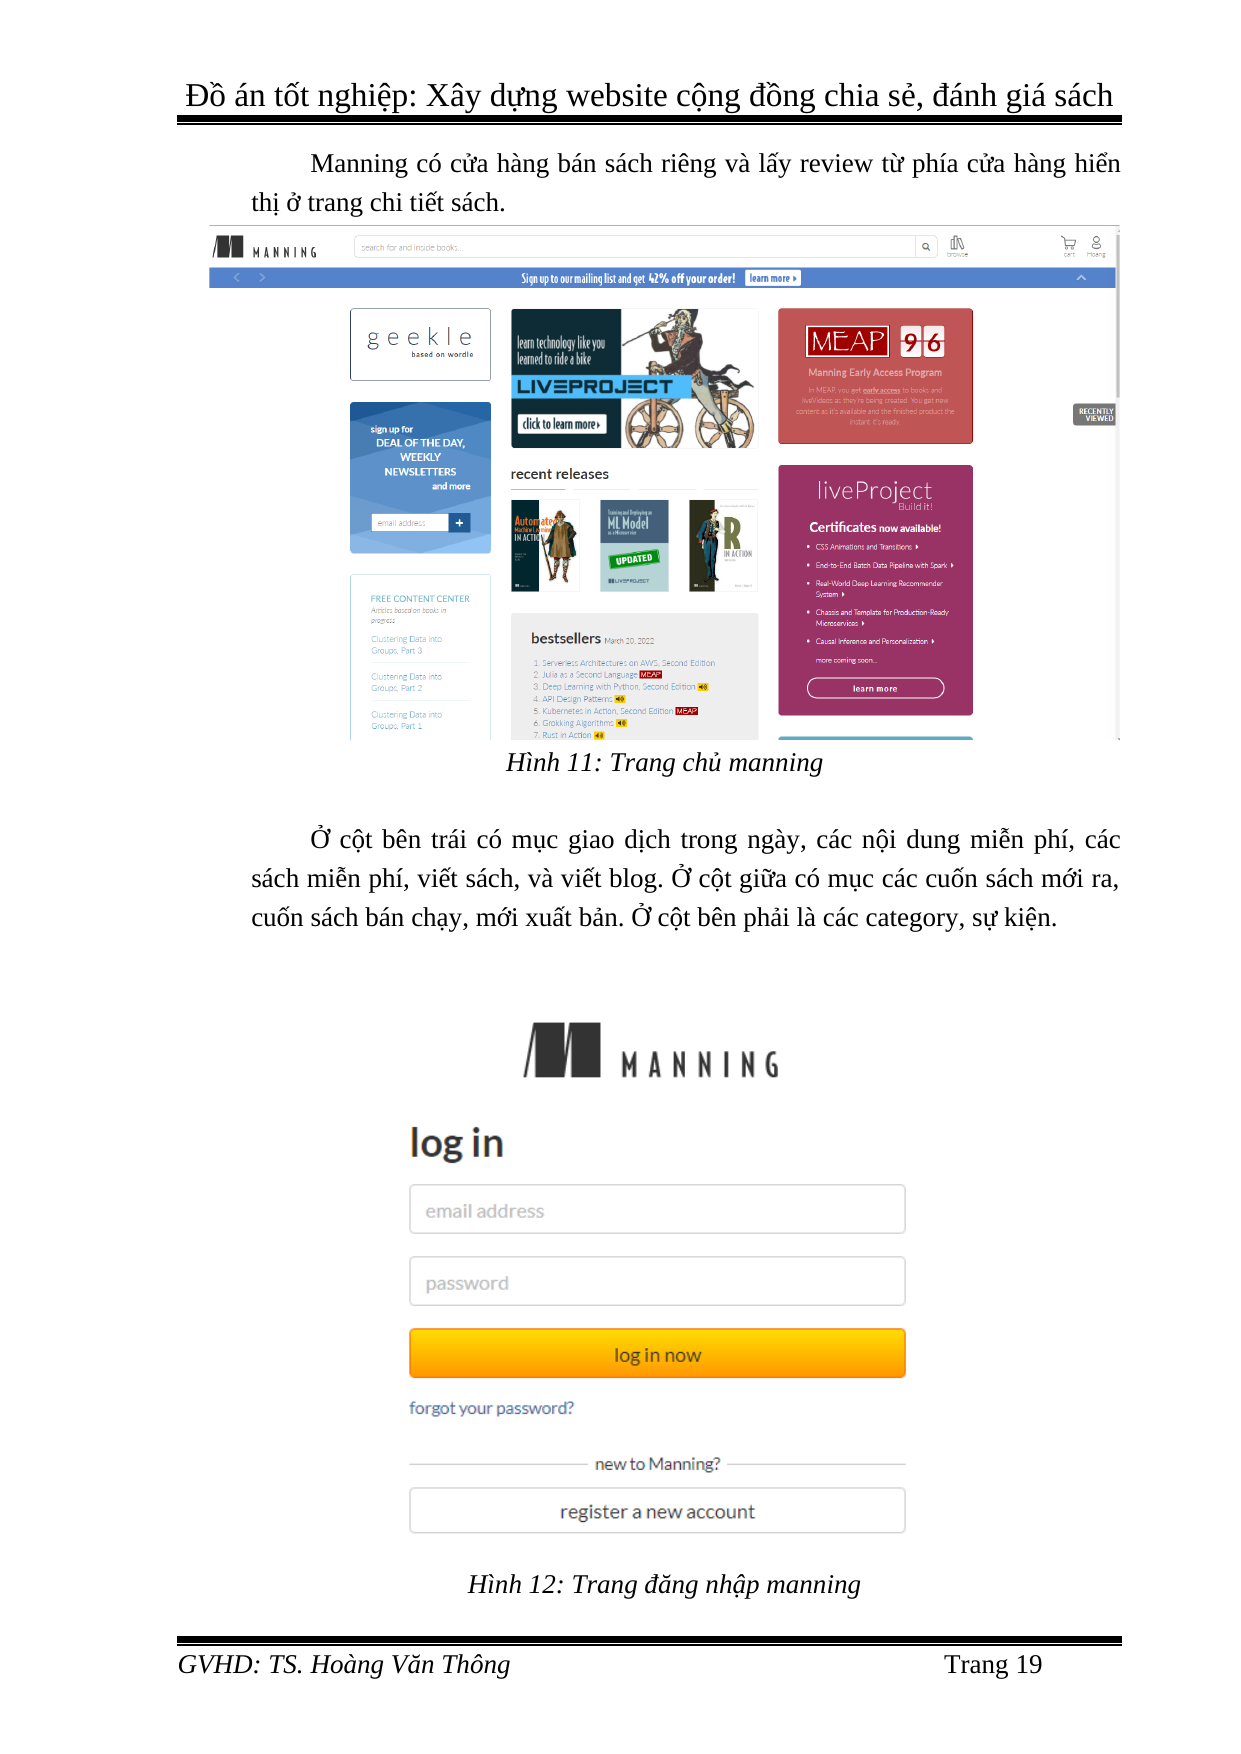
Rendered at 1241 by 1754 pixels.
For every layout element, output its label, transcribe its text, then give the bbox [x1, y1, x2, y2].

picture [371, 979, 958, 1562]
list Hình 11: Trang chủ manning [207, 746, 1122, 777]
list Hình 12: Trang đăng nhập manning [207, 1568, 1122, 1599]
list Manning có cửa hàng bán sách riêng và lấy review từ phía cửa hàng hiển thị ở trang chi tiết sách. [251, 148, 1122, 218]
picture [209, 225, 1120, 740]
list Ở cột bên trái có mục giao dịch trong ngày, các nội dung miễn phí, các sách miễn phí, viết sách, và viết blog. Ở cột giữa có mục các cuốn sách mới ra, cuốn sách bán chạy, mới xuất bản. Ở cột bên phải là các category, sự kiện. [251, 824, 1122, 932]
